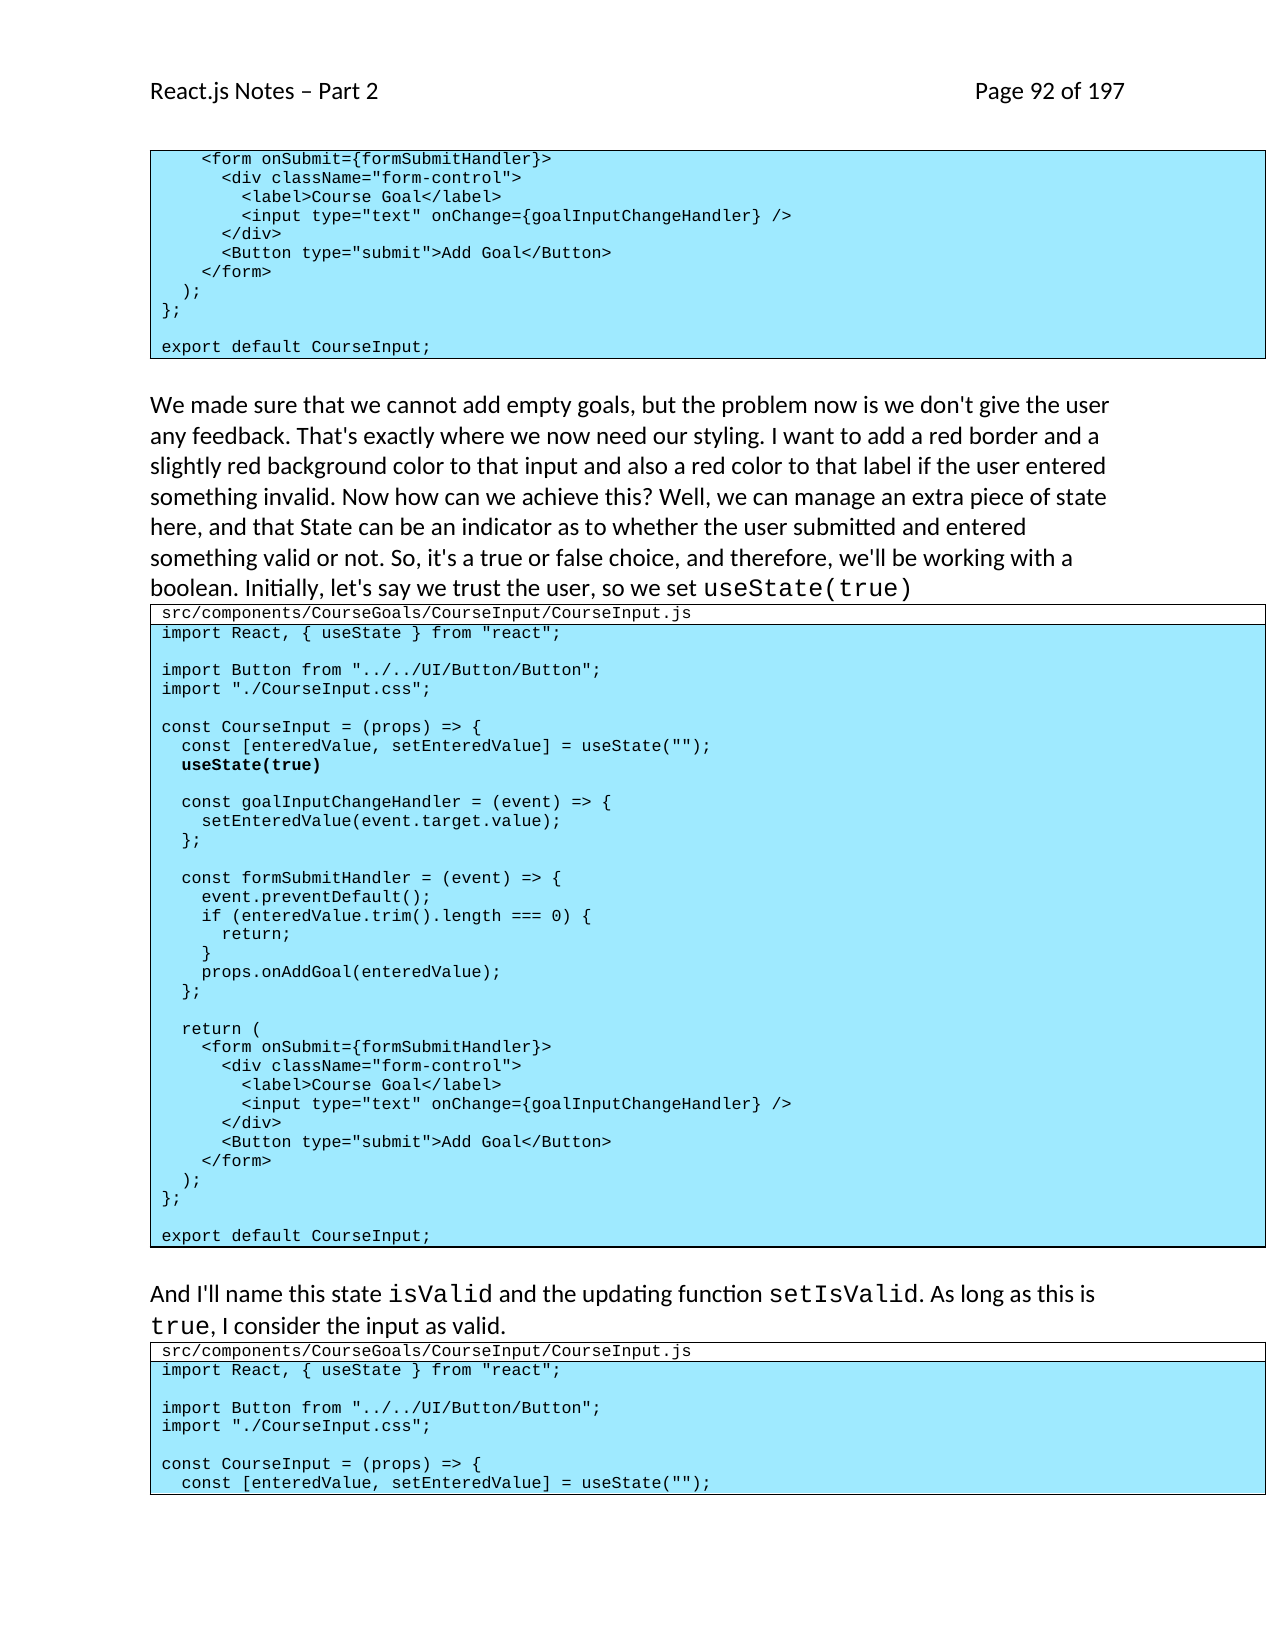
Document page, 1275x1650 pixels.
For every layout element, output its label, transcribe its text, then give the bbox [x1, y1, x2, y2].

text We made sure that we cannot add empty goals, but the problem now is we don't give the user any feedback. That's exactly where we now need our styling. I want to add a red border and a slightly red background color to that input and also a red color to that label if the user entered something invalid. Now how can we achieve this? Well, we can manage an extra piece of state here, and that State can be an indicator as to whether the user submitted and entered something valid or not. So, it's a true or false choice, and therefore, we'll be working with a boolean. Initially, let's say we trust the user, so we set useState(true) [150, 389, 1125, 604]
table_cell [151, 151, 1265, 358]
text And I'll name this state isValid and the updating function setIsValid. As long as this is true, I consider the input as valid. [150, 1278, 1125, 1342]
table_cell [151, 1362, 1265, 1493]
table_header src/components/CourseGoals/CourseInput/CourseInput.js [151, 605, 1265, 624]
table_header src/components/CourseGoals/CourseInput/CourseInput.js [151, 1343, 1265, 1361]
table_cell import React, { useState } from "react"; import Button from "../../UI/Button/Button"; import "./CourseInput.css"; const CourseInput = (props) => { const [enteredValue, setEnteredValue] = useState(""); useState(true) const goalInputChangeHandler = (event) => { setEnteredValue(event.target.value); }; const formSubmitHandler = (event) => { event.preventDefault(); if (enteredValue.trim().length === 0) { return; } props.onAddGoal(enteredValue); }; return ( <form onSubmit={formSubmitHandler}> <div className="form-control"> <label>Course Goal</label> <input type="text" onChange={goalInputChangeHandler} /> </div> <Button type="submit">Add Goal</Button> </form> ); }; export default CourseInput; [151, 625, 1265, 1246]
